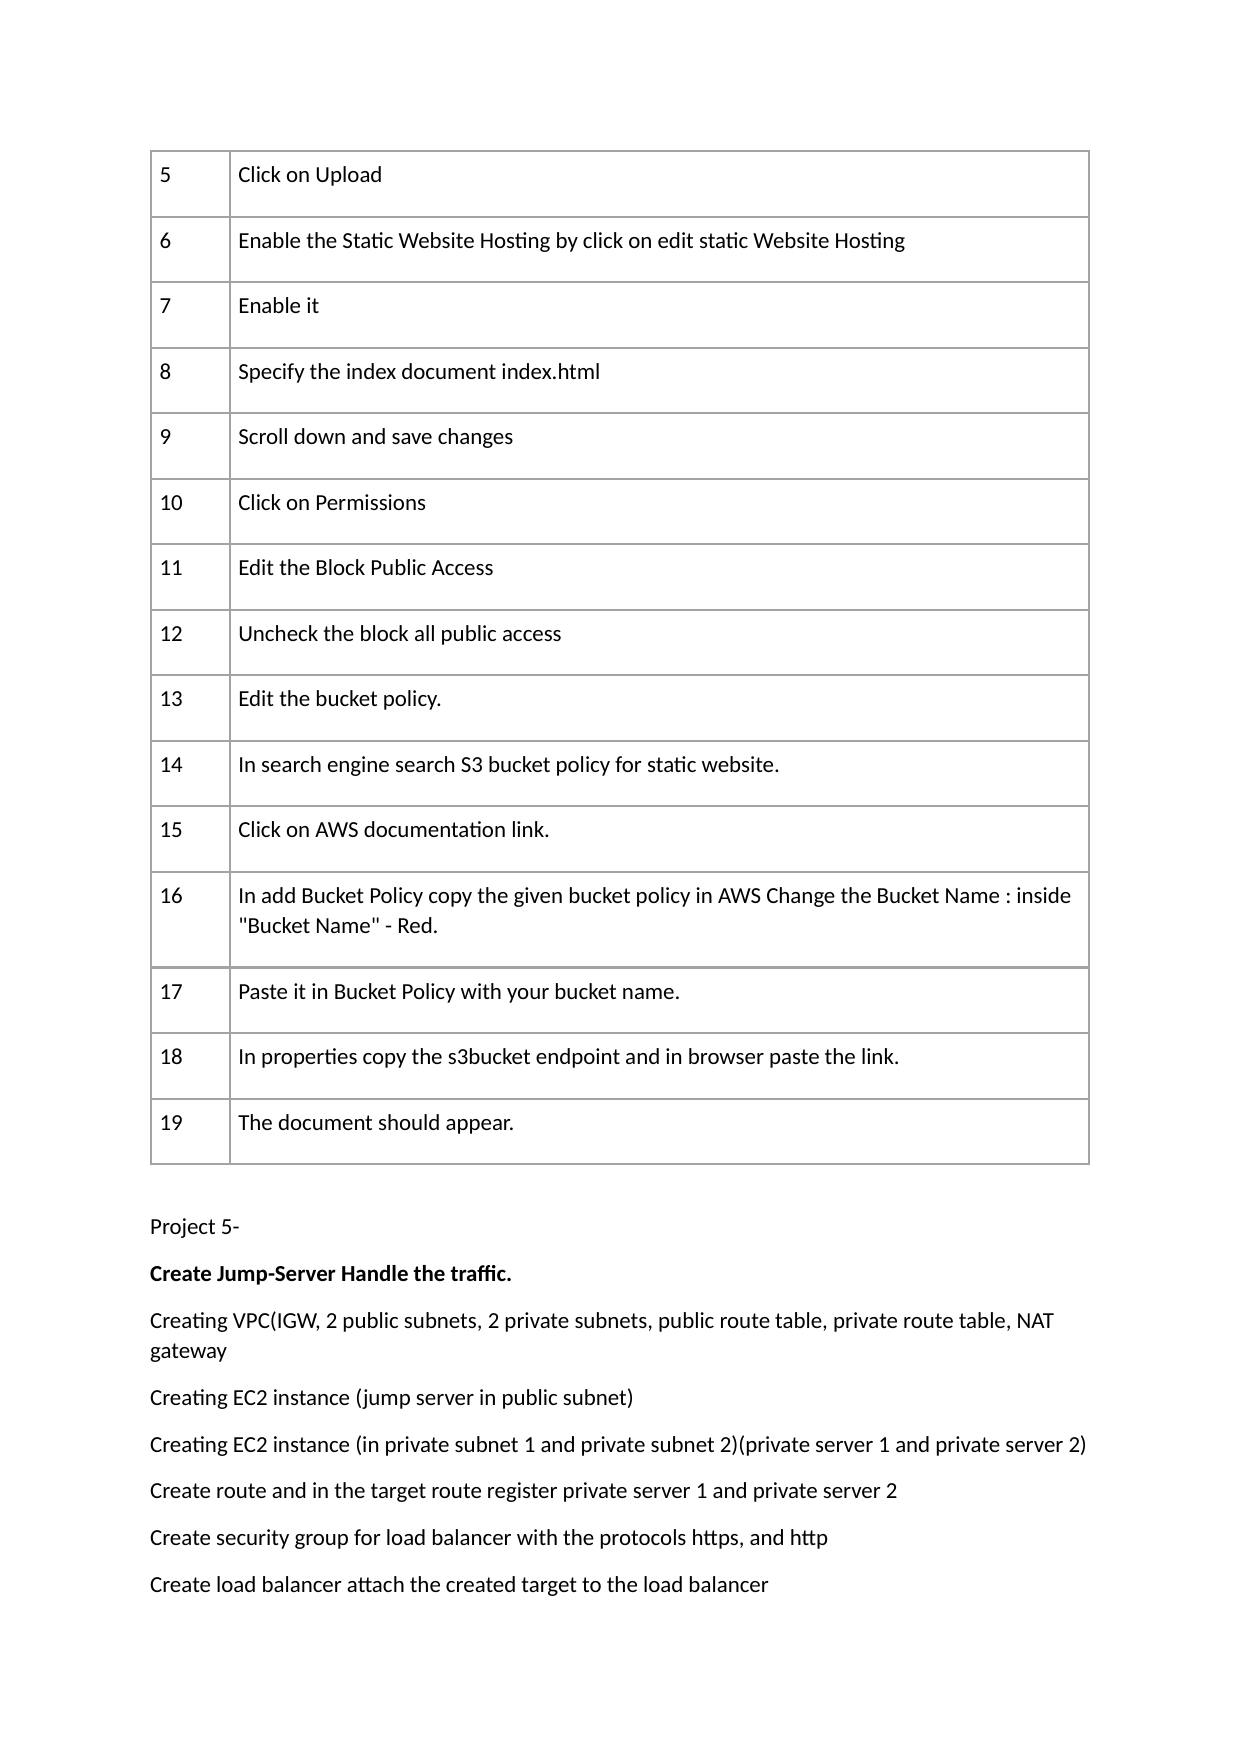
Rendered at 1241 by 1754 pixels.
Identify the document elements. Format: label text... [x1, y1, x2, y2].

table_cell 8 [152, 349, 229, 412]
table_cell Specify the index document index.html [231, 349, 1088, 412]
table_cell Paste it in Bucket Policy with your bucket name. [231, 969, 1088, 1032]
text Create route and in the target route register private server 1 and private server 2 [150, 1477, 1090, 1504]
table_cell 12 [152, 611, 229, 674]
table_cell 16 [152, 873, 229, 966]
table_cell 10 [152, 480, 229, 543]
table_cell 6 [152, 218, 229, 281]
table_cell Click on Permissions [231, 480, 1088, 543]
table_cell Edit the Block Public Access [231, 545, 1088, 609]
text Creating VPC(IGW, 2 public subnets, 2 private subnets, public route table, private route table, NAT gateway [150, 1306, 1090, 1364]
table_cell In properties copy the s3bucket endpoint and in browser paste the link. [231, 1034, 1088, 1097]
table_cell 15 [152, 807, 229, 871]
table_cell The document should appear. [231, 1100, 1088, 1163]
text Create Jump-Server Handle the traffic. [150, 1259, 1090, 1287]
text Creating EC2 instance (in private subnet 1 and private subnet 2)(private server 1 and private server 2) [150, 1430, 1090, 1458]
table_cell 17 [152, 969, 229, 1032]
table_cell 9 [152, 414, 229, 478]
table_cell 11 [152, 545, 229, 609]
table_cell 5 [152, 152, 229, 216]
table_cell In add Bucket Policy copy the given bucket policy in AWS Change the Bucket Name : inside "Bucket Name" - Red. [231, 873, 1088, 966]
table_cell 18 [152, 1034, 229, 1097]
text Creating EC2 instance (jump server in public subnet) [150, 1383, 1090, 1411]
table_cell Scroll down and save changes [231, 414, 1088, 478]
text Create security group for load balancer with the protocols https, and http [150, 1523, 1090, 1551]
table_cell In search engine search S3 bucket policy for static website. [231, 742, 1088, 805]
table_cell Uncheck the block all public access [231, 611, 1088, 674]
text Create load balancer attach the created target to the load balancer [150, 1570, 1090, 1598]
table_cell 13 [152, 676, 229, 740]
table_cell Edit the bucket policy. [231, 676, 1088, 740]
table_cell Enable it [231, 283, 1088, 347]
table_cell 7 [152, 283, 229, 347]
table_cell Click on Upload [231, 152, 1088, 216]
table_cell Click on AWS documentation link. [231, 807, 1088, 871]
table_cell 19 [152, 1100, 229, 1163]
table_cell 14 [152, 742, 229, 805]
table_cell Enable the Static Website Hosting by click on edit static Website Hosting [231, 218, 1088, 281]
text Project 5- [150, 1212, 1090, 1240]
